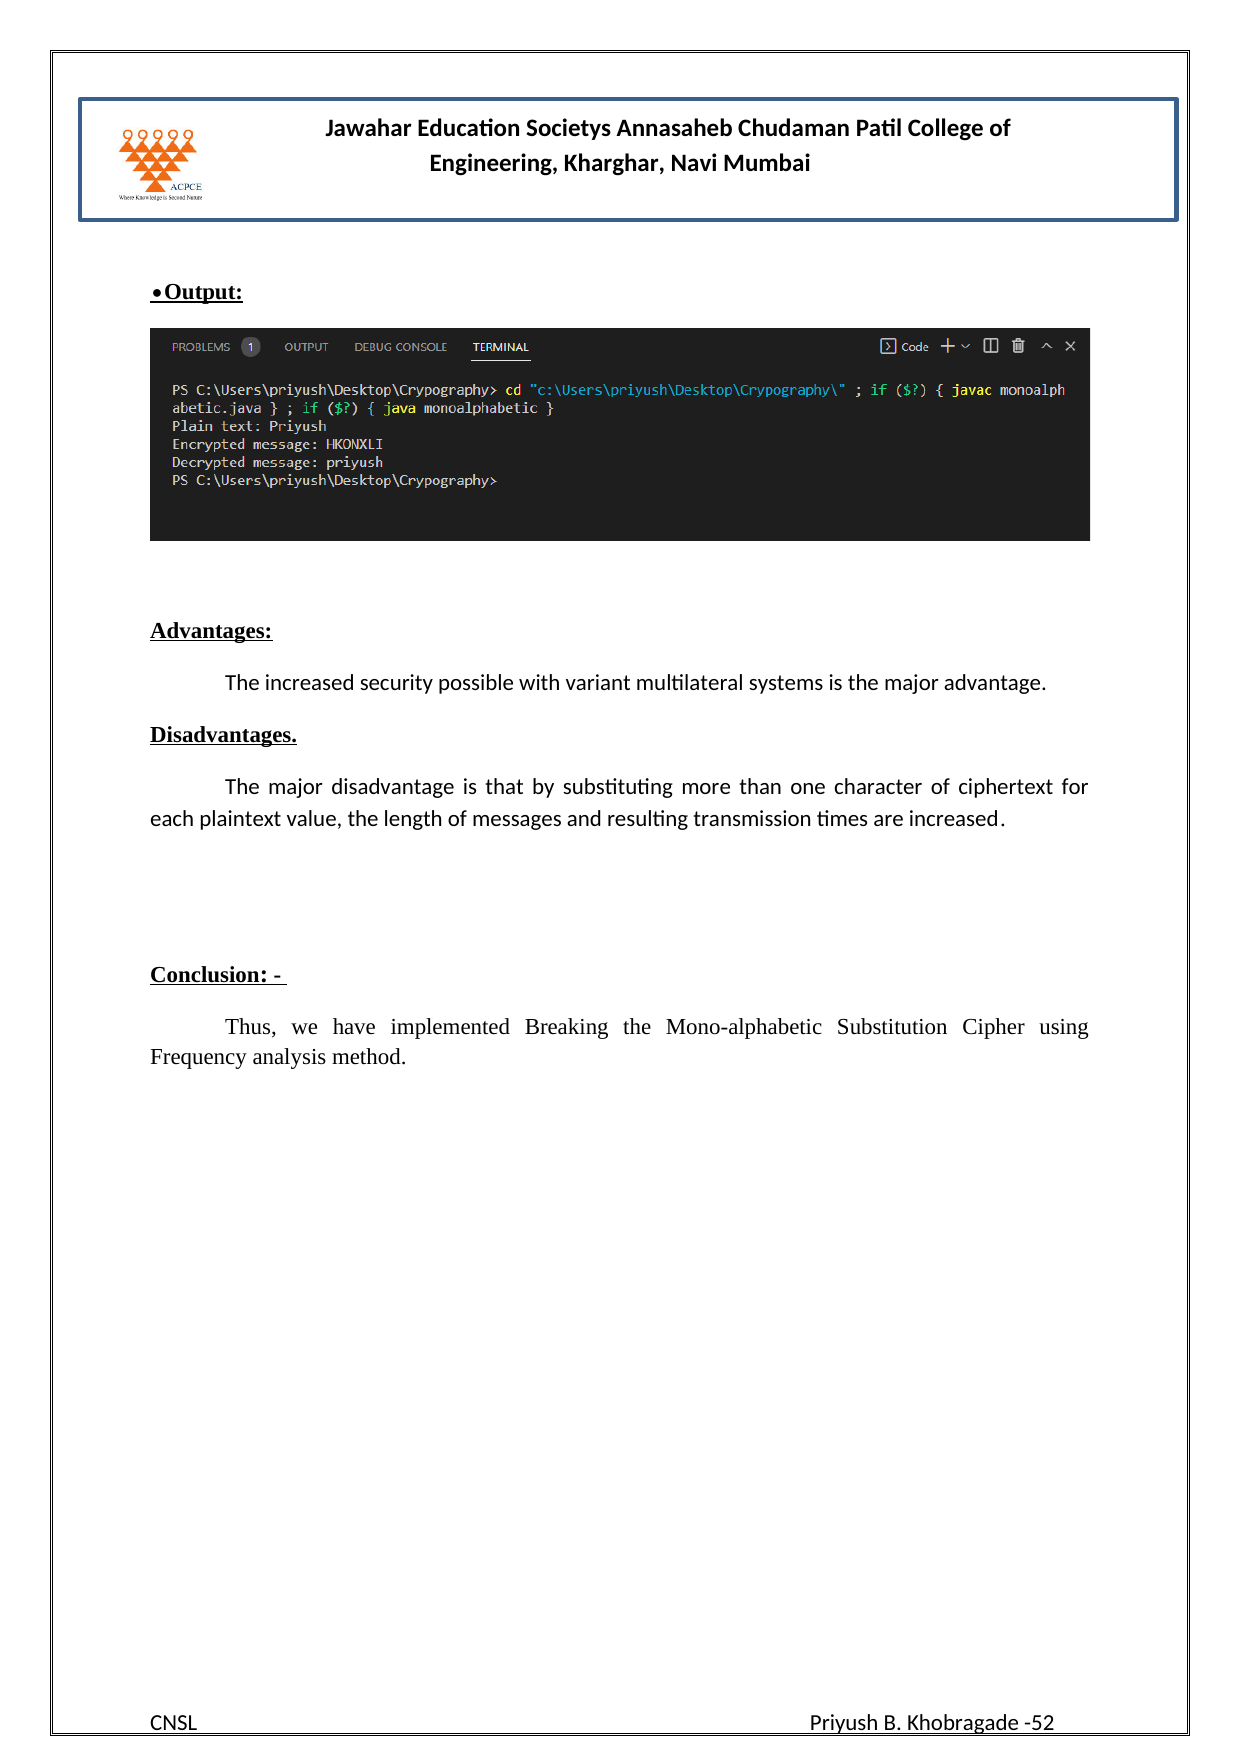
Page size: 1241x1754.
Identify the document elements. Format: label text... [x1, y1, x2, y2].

text Conclusion: - [150, 959, 1090, 988]
text The major disadvantage is that by substituting more than one character of ciphertext for each plaintext value, the length of messages and resulting transmission times are increased. [150, 772, 1090, 832]
picture [103, 113, 218, 217]
text Thus, we have implemented Breaking the Mono-alphabetic Substitution Cipher using Frequency analysis method. [150, 1013, 1090, 1070]
text ⚫Output: [150, 278, 1090, 304]
text Disadvantages. [150, 721, 1090, 747]
picture [150, 328, 1091, 541]
text The increased security possible with variant multilateral systems is the major advantage. [150, 668, 1090, 696]
text Advantages: [150, 617, 1090, 643]
